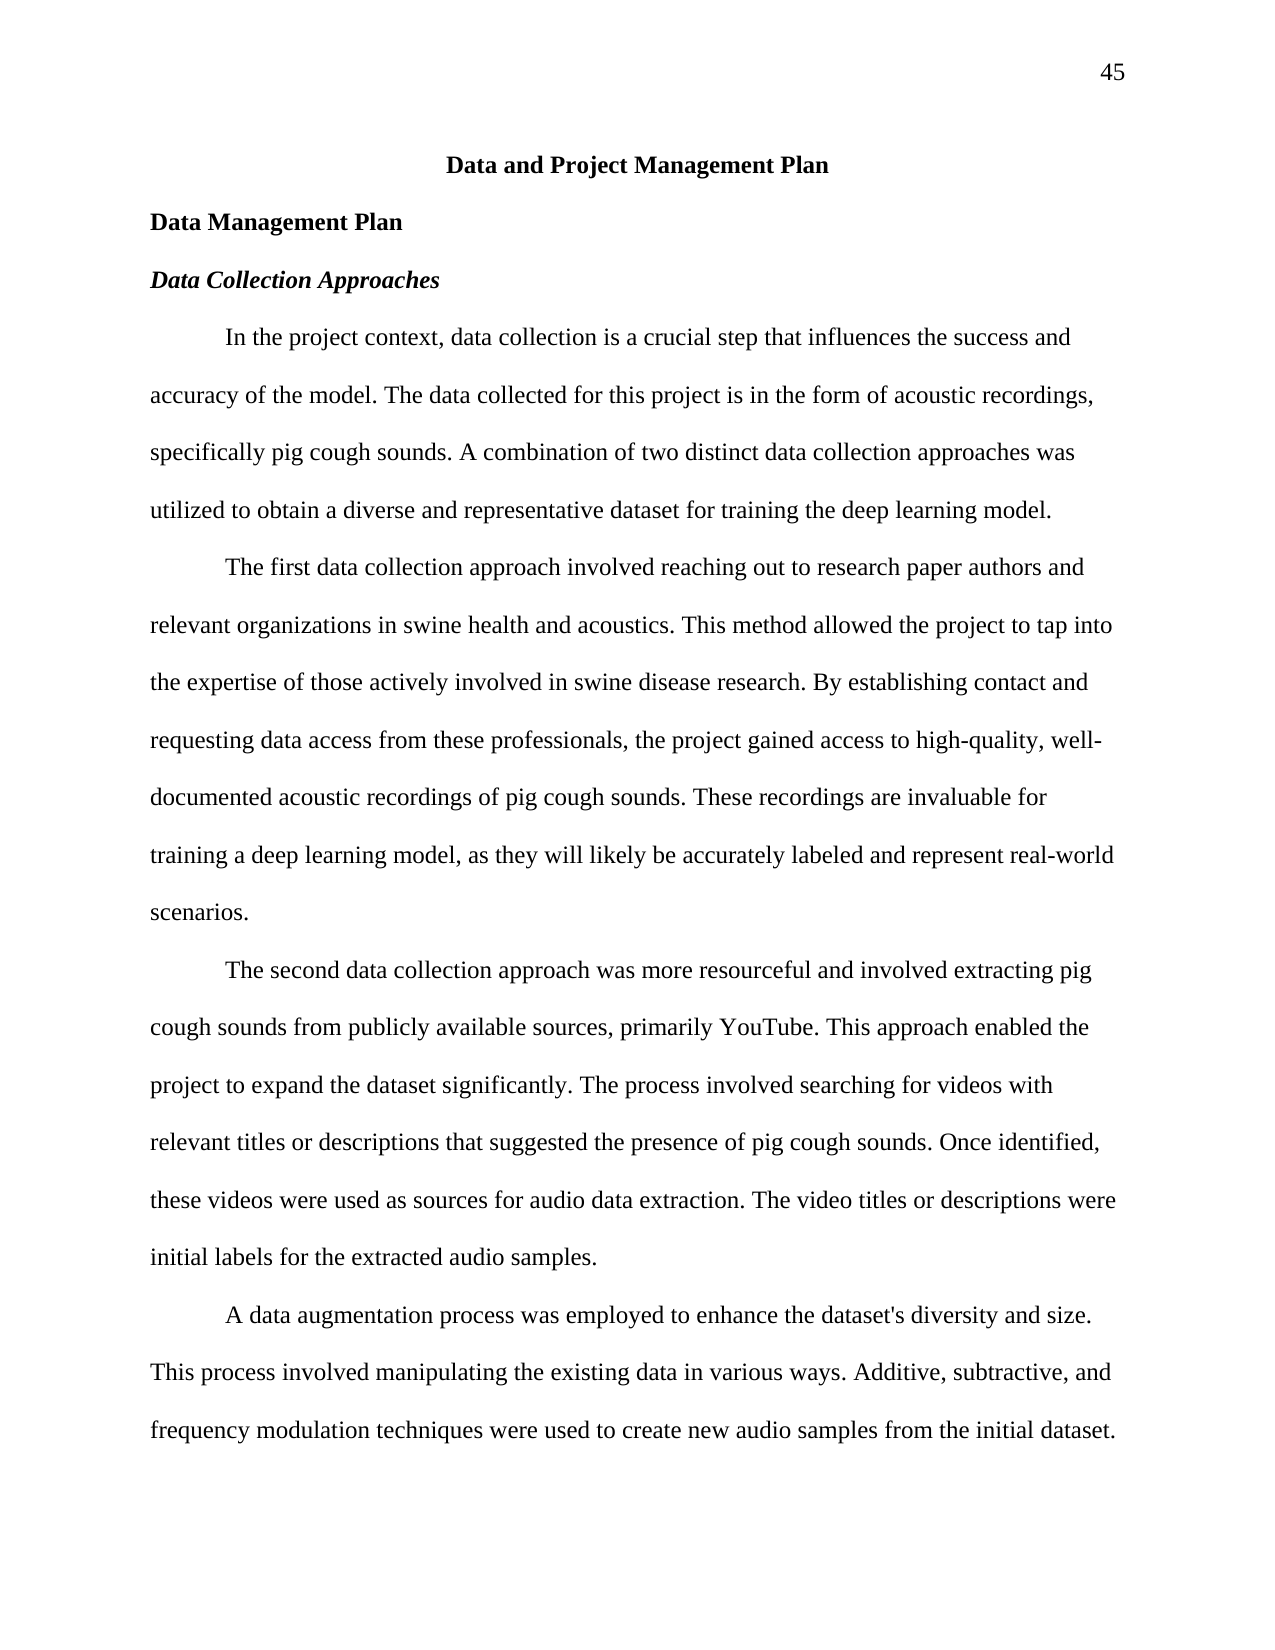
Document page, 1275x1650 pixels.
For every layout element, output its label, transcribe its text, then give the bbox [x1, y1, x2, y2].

text The first data collection approach involved reaching out to research paper authors and relevant organizations in swine health and acoustics. This method allowed the project to tap into the expertise of those actively involved in swine disease research. By establishing contact and requesting data access from these professionals, the project gained access to high-quality, well-documented acoustic recordings of pig cough sounds. These recordings are invaluable for training a deep learning model, as they will likely be accurately labeled and represent real-world scenarios. [150, 552, 1125, 926]
subtitle Data and Project Management Plan [150, 150, 1125, 179]
text In the project context, data collection is a crucial step that influences the success and accuracy of the model. The data collected for this project is in the form of acoustic recordings, specifically pig cough sounds. A combination of two distinct data collection approaches was utilized to obtain a diverse and representative dataset for training the deep learning model. [150, 322, 1125, 524]
text The second data collection approach was more resourceful and involved extracting pig cough sounds from publicly available sources, primarily YouTube. This approach enabled the project to expand the dataset significantly. The process involved searching for videos with relevant titles or descriptions that suggested the presence of pig cough sounds. Once identified, these videos were used as sources for audio data extraction. The video titles or descriptions were initial labels for the extracted audio samples. [150, 955, 1125, 1271]
subtitle Data Collection Approaches [150, 265, 1125, 294]
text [150, 1300, 1125, 1444]
subtitle Data Management Plan [150, 207, 1125, 236]
